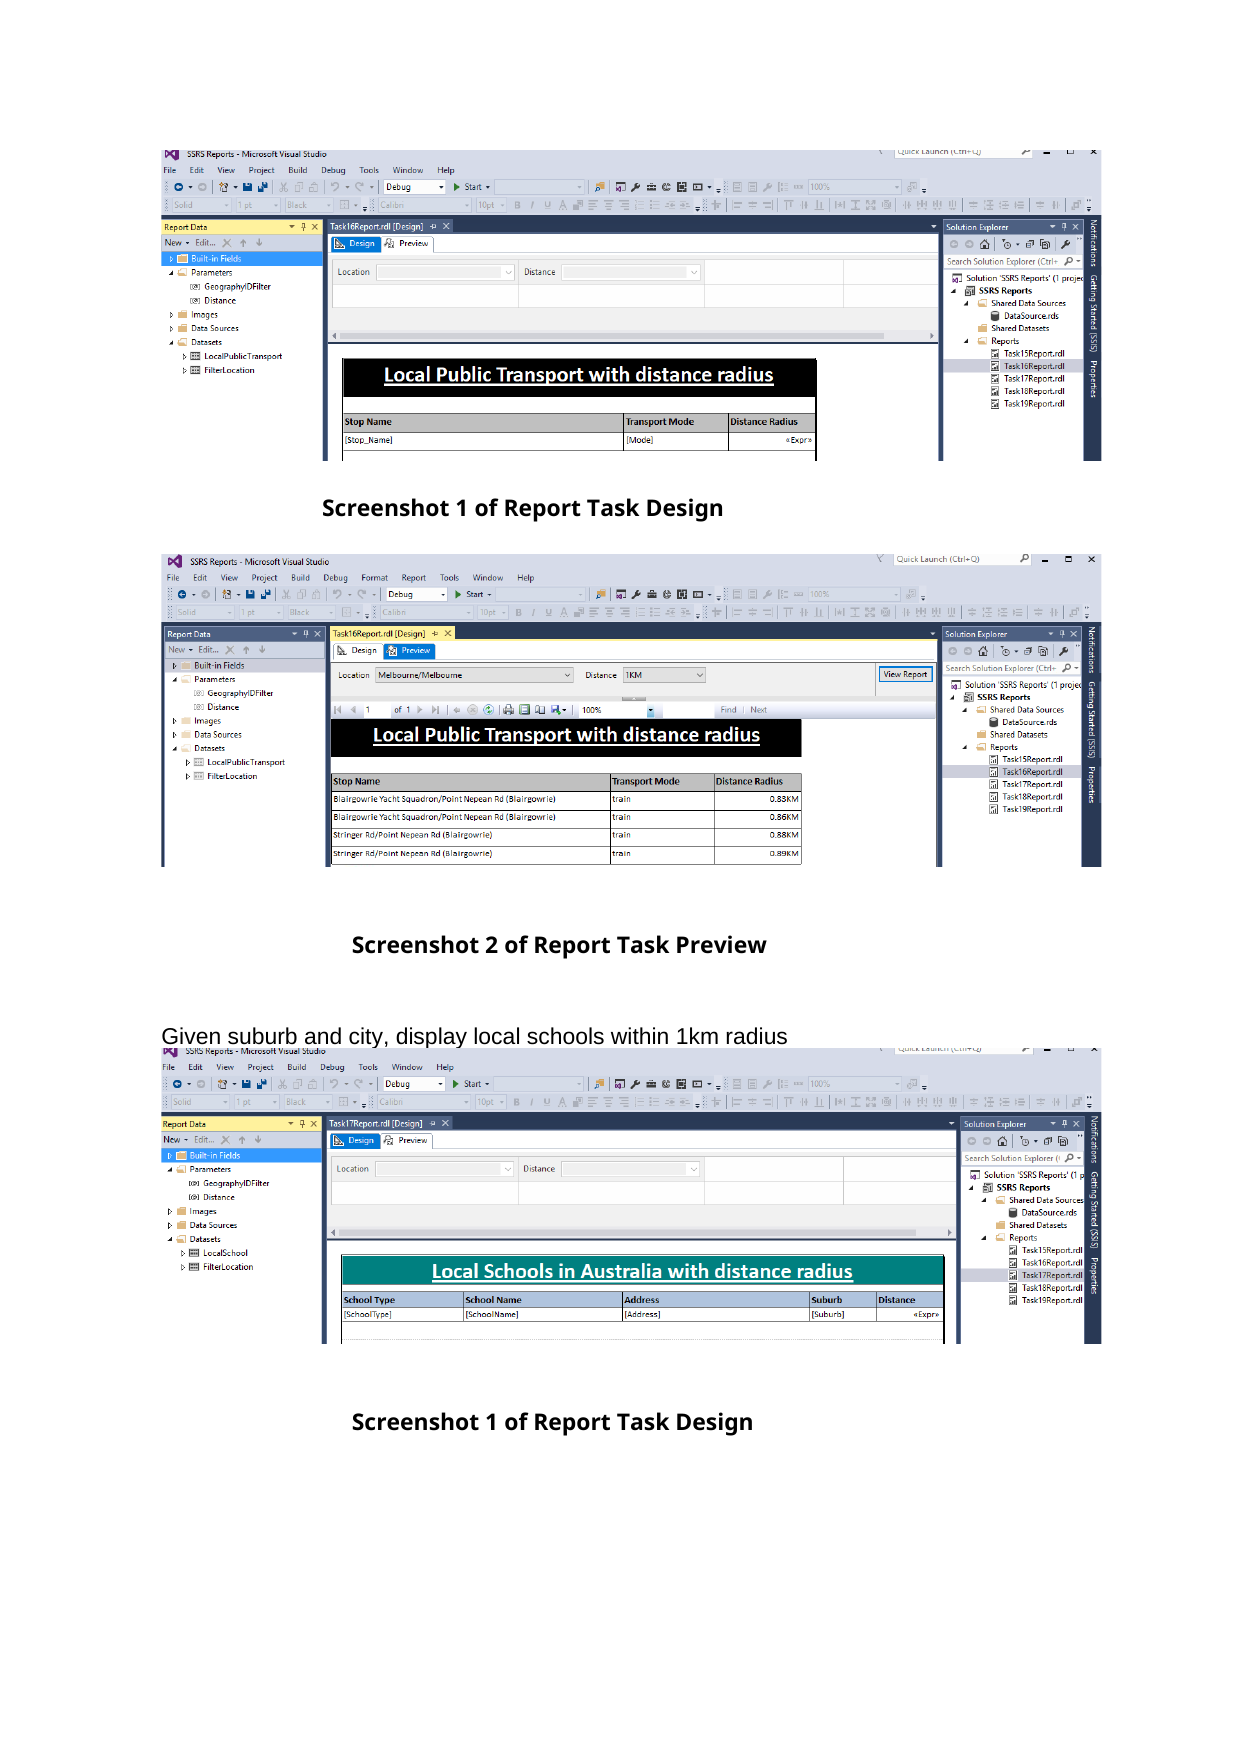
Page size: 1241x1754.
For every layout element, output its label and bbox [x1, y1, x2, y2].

table_header [150, 150, 1169, 1468]
